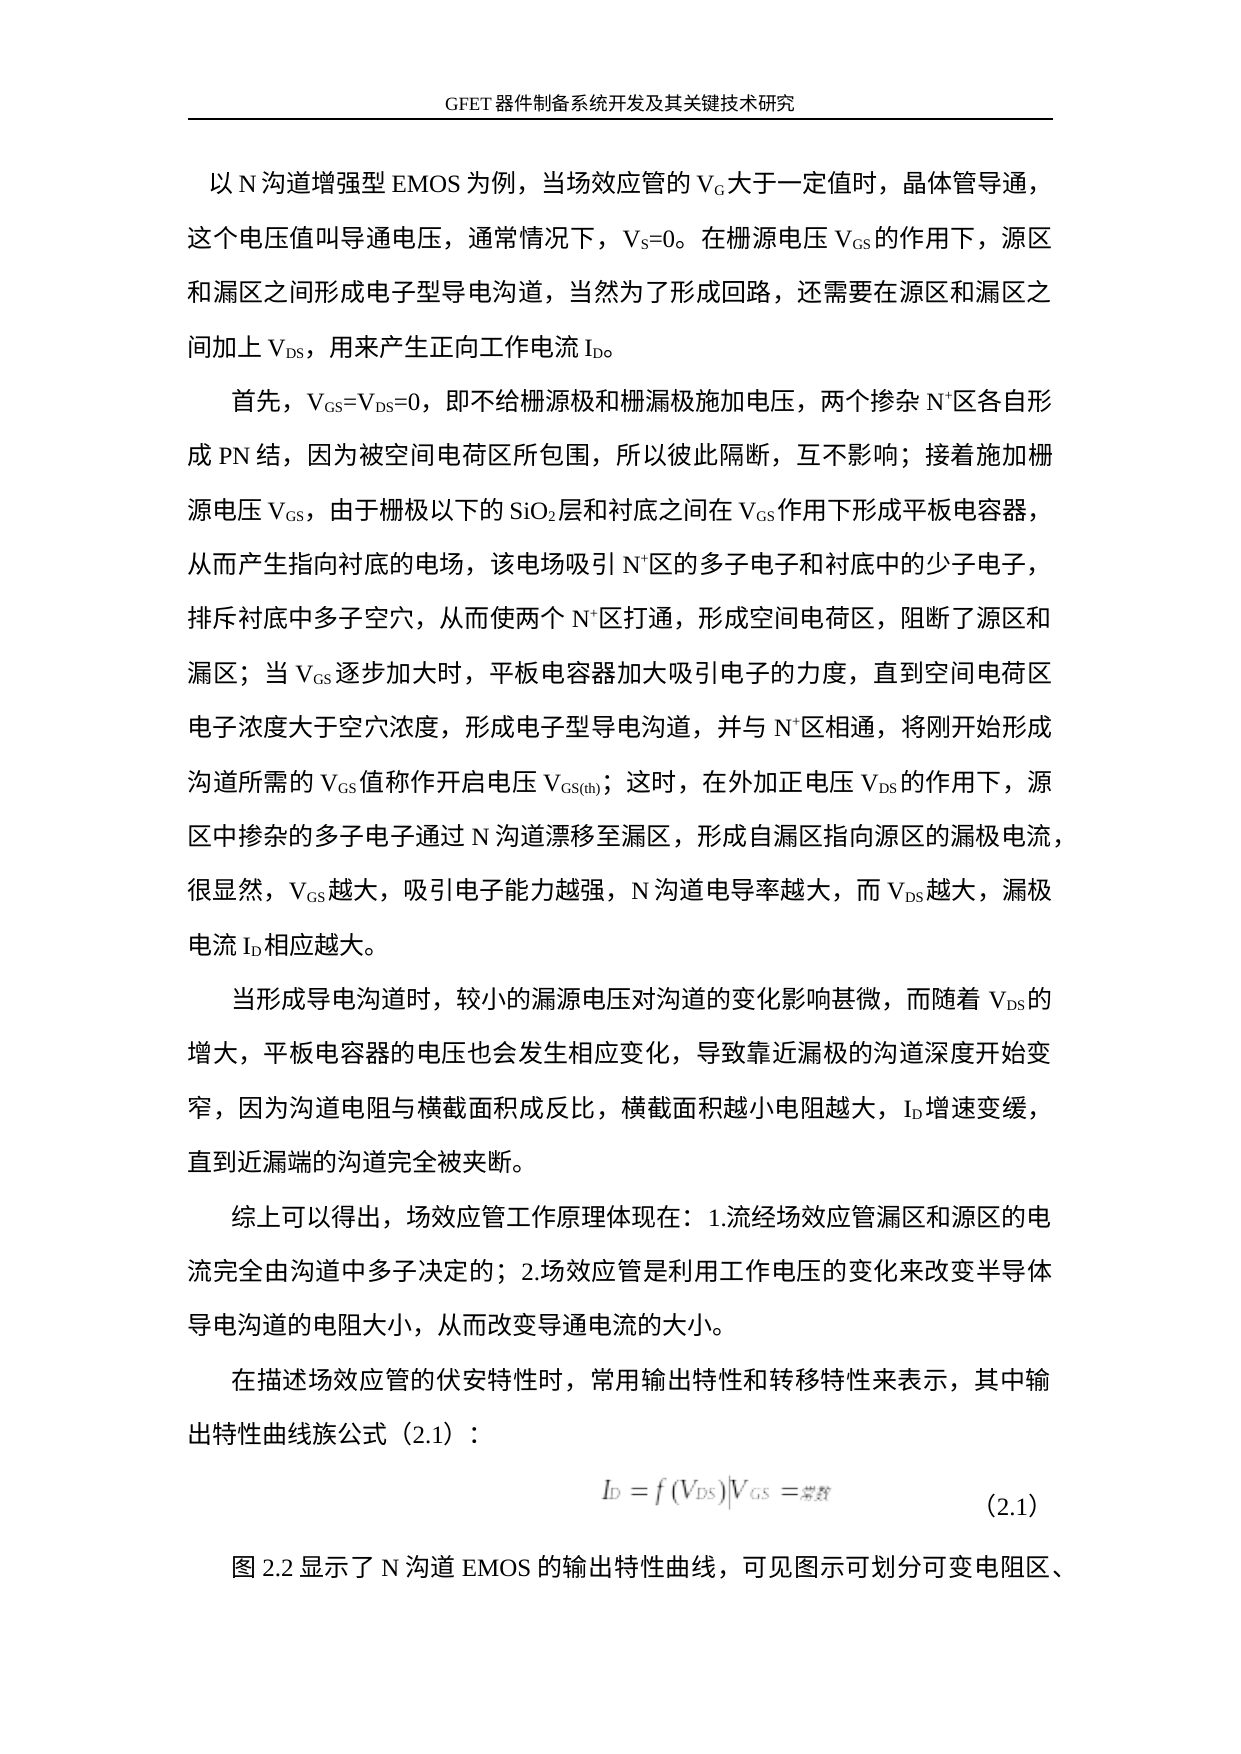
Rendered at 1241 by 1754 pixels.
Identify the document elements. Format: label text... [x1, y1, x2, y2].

text 在描述场效应管的伏安特性时，常用输出特性和转移特性来表示，其中输出特性曲线族公式（2.1）： [187, 1360, 1053, 1451]
text 综上可以得出，场效应管工作原理体现在：1.流经场效应管漏区和源区的电流完全由沟道中多子决定的；2.场效应管是利用工作电压的变化来改变半导体导电沟道的电阻大小，从而改变导通电流的大小。 [187, 1197, 1053, 1342]
text 以N沟道增强型EMOS为例，当场效应管的VG大于一定值时，晶体管导通，这个电压值叫导通电压，通常情况下，VS=0。在栅源电压VGS的作用下，源区和漏区之间形成电子型导电沟道，当然为了形成回路，还需要在源区和漏区之间加上VDS，用来产生正向工作电流ID。 [187, 164, 1053, 363]
text 首先，VGS=VDS=0，即不给栅源极和栅漏极施加电压，两个掺杂N+区各自形成PN结，因为被空间电荷区所包围，所以彼此隔断，互不影响；接着施加栅源电压VGS，由于栅极以下的SiO2层和衬底之间在VGS作用下形成平板电容器，从而产生指向衬底的电场，该电场吸引N+区的多子电子和衬底中的少子电子，排斥衬底中多子空穴，从而使两个N+区打通，形成空间电荷区，阻断了源区和漏区；当VGS逐步加大时，平板电容器加大吸引电子的力度，直到空间电荷区电子浓度大于空穴浓度，形成电子型导电沟道，并与N+区相通，将刚开始形成沟道所需的VGS值称作开启电压VGS(th)；这时，在外加正电压VDS的作用下，源区中掺杂的多子电子通过N沟道漂移至漏区，形成自漏区指向源区的漏极电流，很显然，VGS越大，吸引电子能力越强，N沟道电导率越大，而VDS越大，漏极电流ID相应越大。 [187, 381, 1053, 961]
text 当形成导电沟道时，较小的漏源电压对沟道的变化影响甚微，而随着VDS的增大，平板电容器的电压也会发生相应变化，导致靠近漏极的沟道深度开始变窄，因为沟道电阻与横截面积成反比，横截面积越小电阻越大，ID增速变缓，直到近漏端的沟道完全被夹断。 [187, 979, 1053, 1179]
text （2.1） [187, 1469, 1053, 1523]
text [187, 1548, 1053, 1584]
